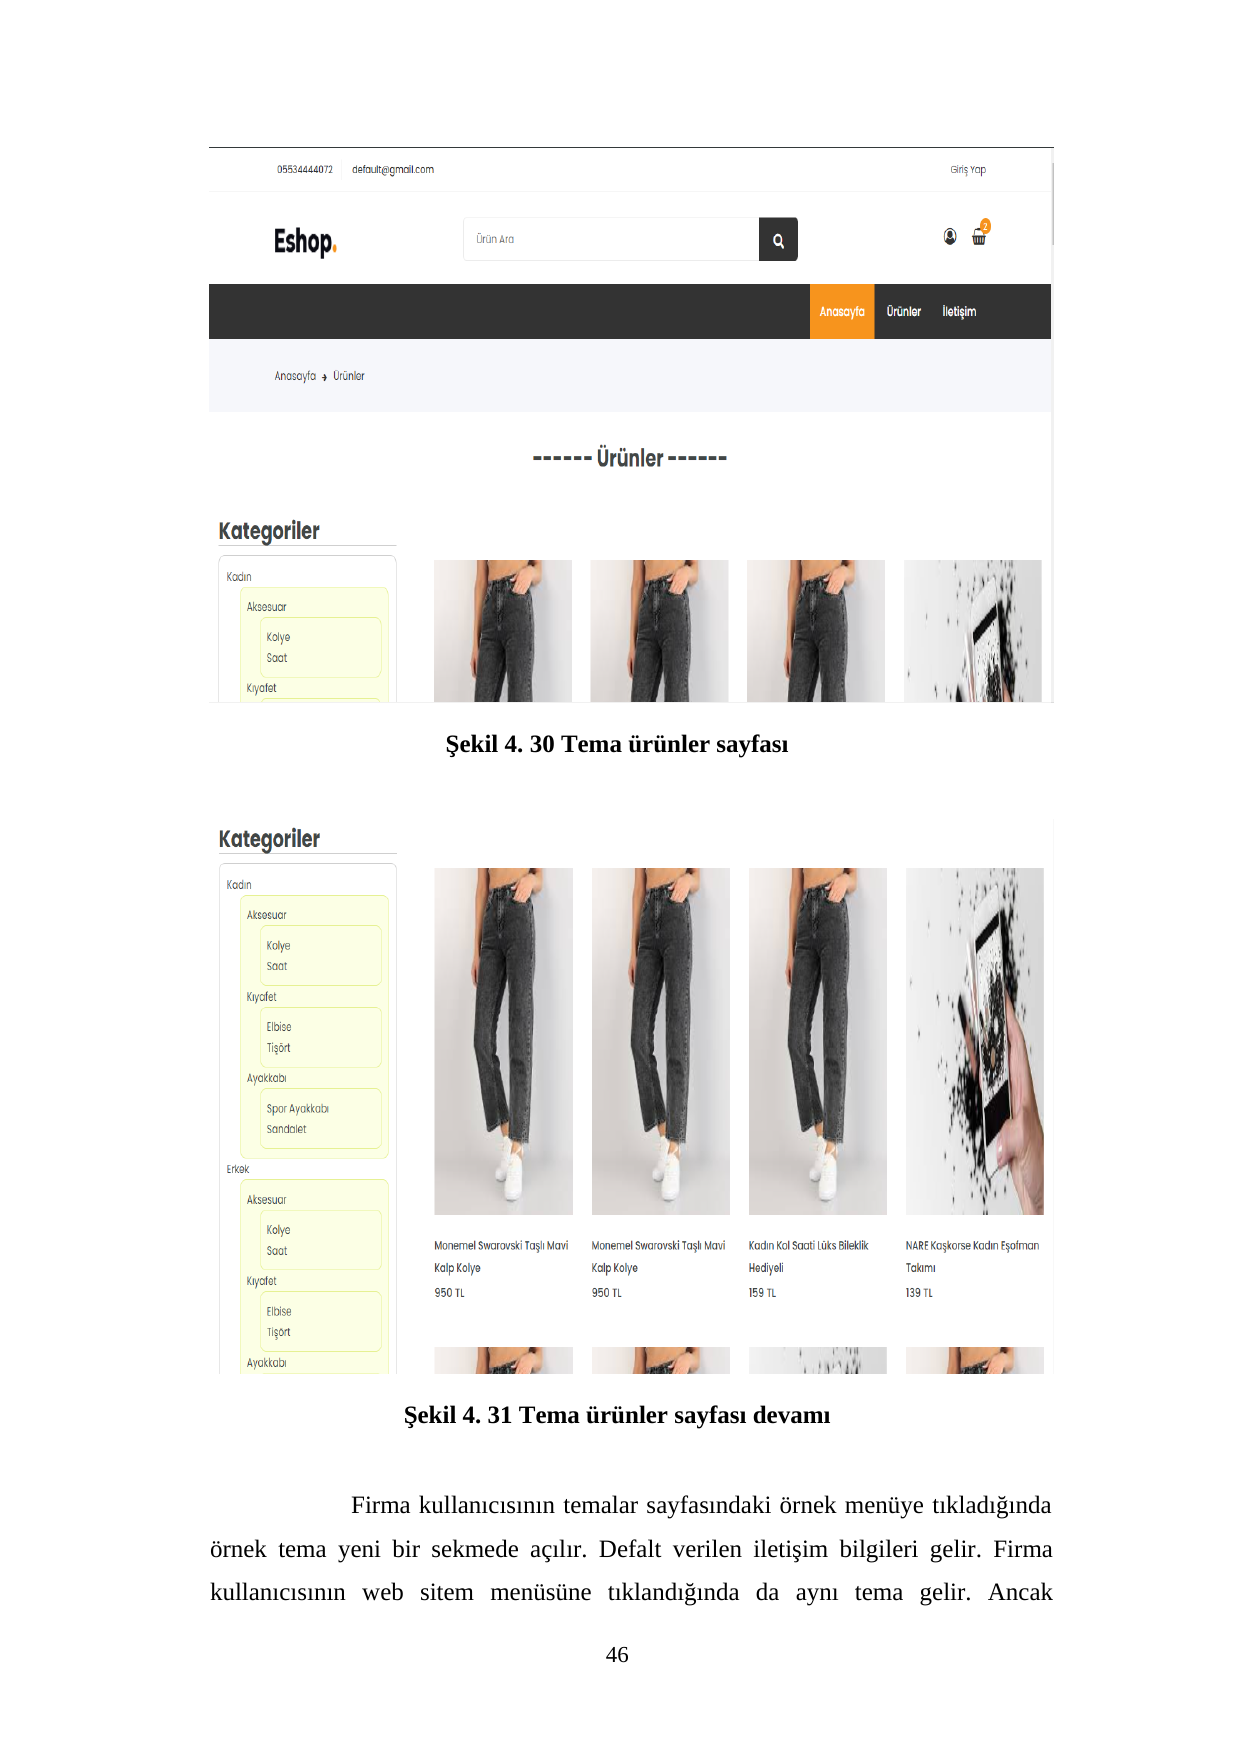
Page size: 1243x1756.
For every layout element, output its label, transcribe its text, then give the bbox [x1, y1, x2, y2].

picture [209, 819, 1054, 1374]
text Şekil 4. 30 Tema ürünler sayfası [32, 729, 1201, 758]
text Şekil 4. 31 Tema ürünler sayfası devamı [32, 1400, 1201, 1429]
picture [209, 147, 1054, 703]
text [210, 1491, 1054, 1606]
